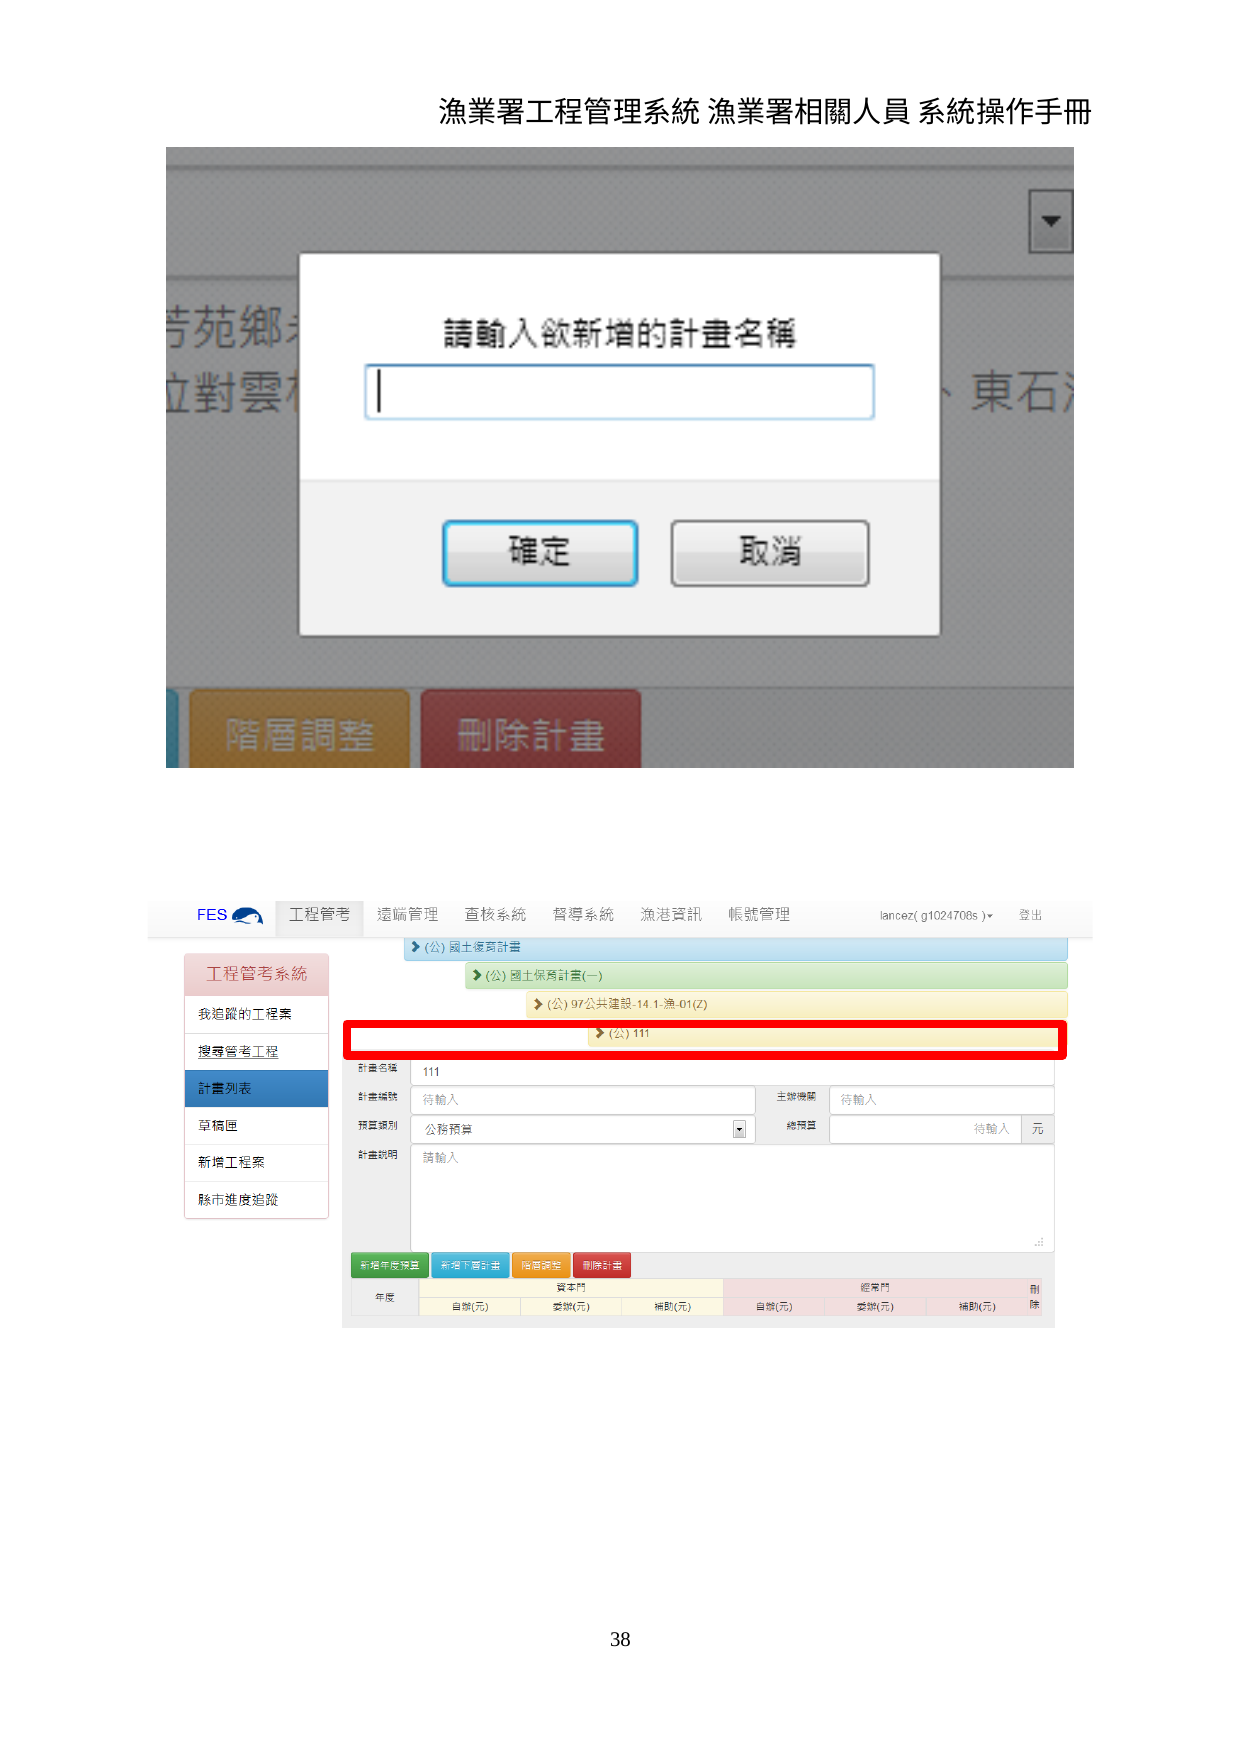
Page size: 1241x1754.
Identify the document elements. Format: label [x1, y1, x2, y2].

picture [166, 147, 1074, 768]
picture [147, 901, 1093, 1328]
